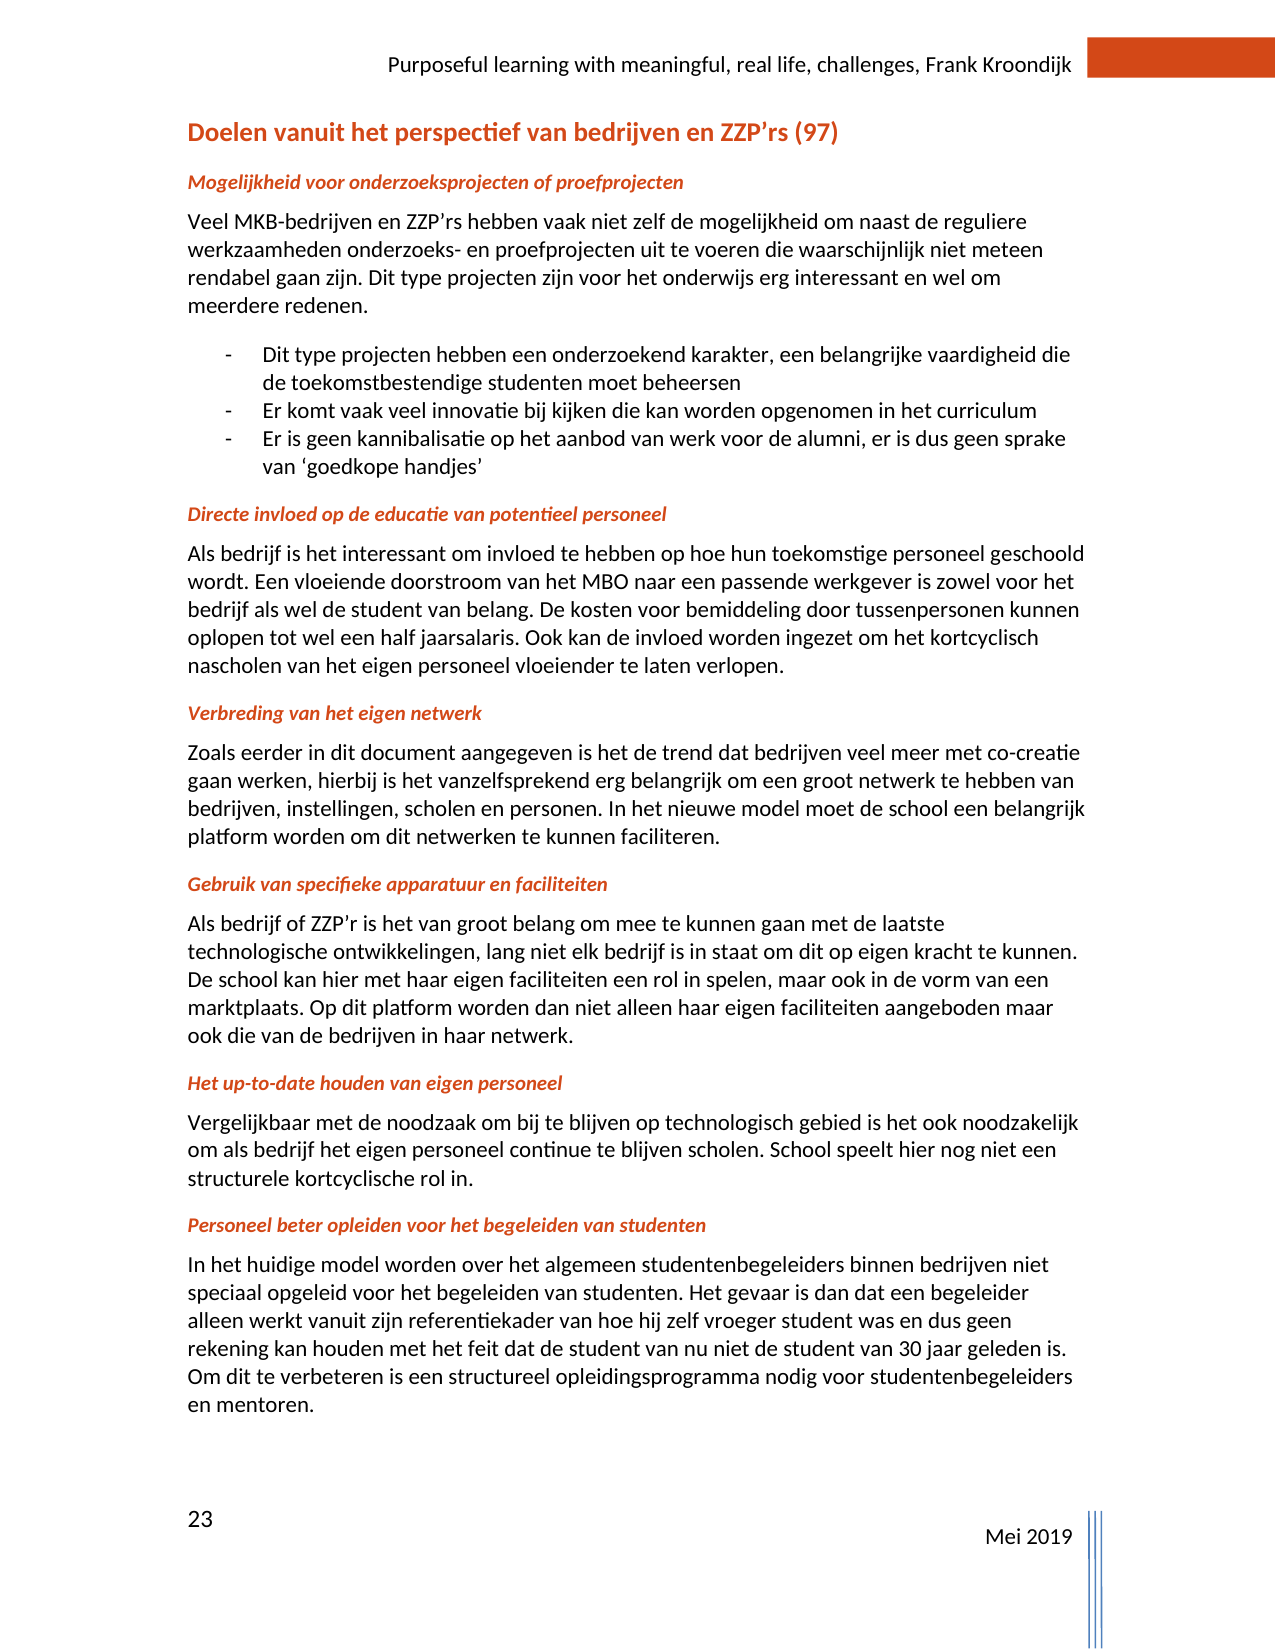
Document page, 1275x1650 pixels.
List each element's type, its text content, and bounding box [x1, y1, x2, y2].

text Zoals eerder in dit document aangegeven is het de trend dat bedrijven veel meer met co-creatie gaan werken, hierbij is het vanzelfsprekend erg belangrijk om een groot netwerk te hebben van bedrijven, instellingen, scholen en personen. In het nieuwe model moet de school een belangrijk platform worden om dit netwerken te kunnen faciliteren. [187, 738, 1087, 850]
subtitle Directe invloed op de educatie van potentieel personeel [187, 501, 1087, 527]
subtitle Personeel beter opleiden voor het begeleiden van studenten [187, 1212, 1087, 1238]
text Als bedrijf of ZZP’r is het van groot belang om mee te kunnen gaan met de laatste technologische ontwikkelingen, lang niet elk bedrijf is in staat om dit op eigen kracht te kunnen. De school kan hier met haar eigen faciliteiten een rol in spelen, maar ook in de vorm van een marktplaats. Op dit platform worden dan niet alleen haar eigen faciliteiten aangeboden maar ook die van de bedrijven in haar netwerk. [187, 909, 1087, 1049]
subtitle Gebruik van specifieke apparatuur en faciliteiten [187, 871, 1087, 896]
text In het huidige model worden over het algemeen studentenbegeleiders binnen bedrijven niet speciaal opgeleid voor het begeleiden van studenten. Het gevaar is dan dat een begeleider alleen werkt vanuit zijn referentiekader van hoe hij zelf vroeger student was en dus geen rekening kan houden met het feit dat de student van nu niet de student van 30 jaar geleden is. Om dit te verbeteren is een structureel opleidingsprogramma nodig voor studentenbegeleiders en mentoren. [187, 1250, 1087, 1418]
subtitle Mogelijkheid voor onderzoeksprojecten of proefprojecten [187, 169, 1087, 195]
list Er is geen kannibalisatie op het aanbod van werk voor de alumni, er is dus geen sprake van ‘goedkope handjes’ [225, 424, 1087, 480]
text Veel MKB-bedrijven en ZZP’rs hebben vaak niet zelf de mogelijkheid om naast de reguliere werkzaamheden onderzoeks- en proefprojecten uit te voeren die waarschijnlijk niet meteen rendabel gaan zijn. Dit type projecten zijn voor het onderwijs erg interessant en wel om meerdere redenen. [187, 207, 1087, 319]
subtitle Doelen vanuit het perspectief van bedrijven en ZZP’rs (97) [187, 116, 1087, 148]
list Er komt vaak veel innovatie bij kijken die kan worden opgenomen in het curriculum [225, 396, 1087, 424]
subtitle Verbreding van het eigen netwerk [187, 700, 1087, 725]
list Dit type projecten hebben een onderzoekend karakter, een belangrijke vaardigheid die de toekomstbestendige studenten moet beheersen [225, 340, 1087, 396]
subtitle Het up-to-date houden van eigen personeel [187, 1070, 1087, 1095]
text Als bedrijf is het interessant om invloed te hebben op hoe hun toekomstige personeel geschoold wordt. Een vloeiende doorstroom van het MBO naar een passende werkgever is zowel voor het bedrijf als wel de student van belang. De kosten voor bemiddeling door tussenpersonen kunnen oplopen tot wel een half jaarsalaris. Ook kan de invloed worden ingezet om het kortcyclisch nascholen van het eigen personeel vloeiender te laten verlopen. [187, 539, 1087, 679]
text Vergelijkbaar met de noodzaak om bij te blijven op technologisch gebied is het ook noodzakelijk om als bedrijf het eigen personeel continue te blijven scholen. School speelt hier nog niet een structurele kortcyclische rol in. [187, 1108, 1087, 1192]
